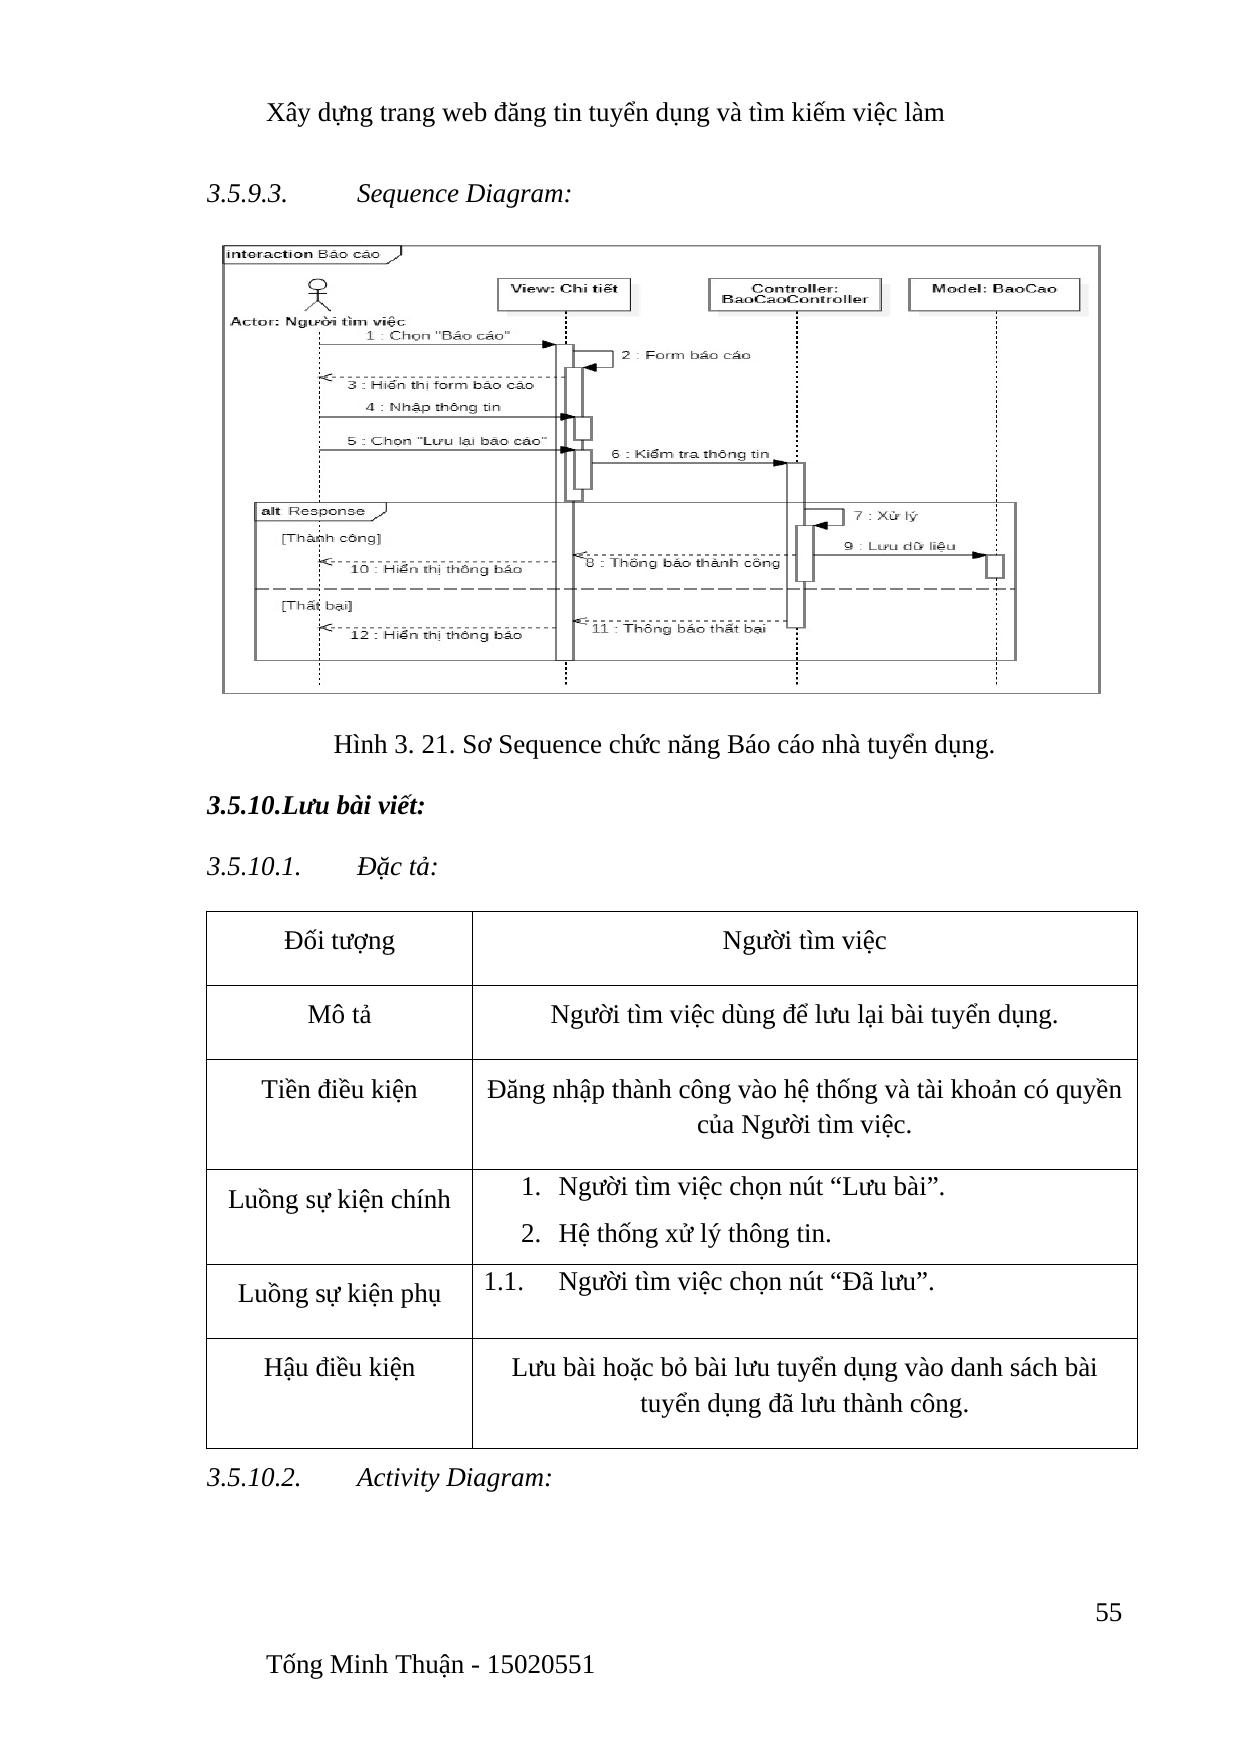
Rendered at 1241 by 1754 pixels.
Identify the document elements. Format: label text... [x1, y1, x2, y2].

table_cell Người tìm việc chọn nút “Đã lưu”. [473, 1265, 1137, 1338]
table_cell Tiền điều kiện [207, 1060, 472, 1169]
text Activity Diagram: [207, 1461, 1122, 1492]
table_cell Luồng sự kiện chính [207, 1170, 472, 1263]
table_cell Hậu điều kiện [207, 1339, 472, 1448]
text Lưu bài viết: [207, 789, 1122, 820]
table_cell Người tìm việc dùng để lưu lại bài tuyển dụng. [473, 986, 1137, 1059]
table_header Người tìm việc [473, 912, 1137, 985]
text Sequence Diagram: [207, 177, 1122, 208]
table_cell Luồng sự kiện phụ [207, 1265, 472, 1338]
text Đặc tả: [207, 850, 1122, 881]
table_cell Mô tả [207, 986, 472, 1059]
table_cell Đăng nhập thành công vào hệ thống và tài khoản có quyền của Người tìm việc. [473, 1060, 1137, 1169]
text Hình 3. 21. Sơ Sequence chức năng Báo cáo nhà tuyển dụng. [207, 728, 1122, 759]
table_header Đối tượng [207, 912, 472, 985]
table_cell Lưu bài hoặc bỏ bài lưu tuyển dụng vào danh sách bài tuyển dụng đã lưu thành công. [473, 1339, 1137, 1448]
table_cell Người tìm việc chọn nút “Lưu bài”. Hệ thống xử lý thông tin. [473, 1170, 1137, 1263]
picture [211, 237, 1118, 699]
